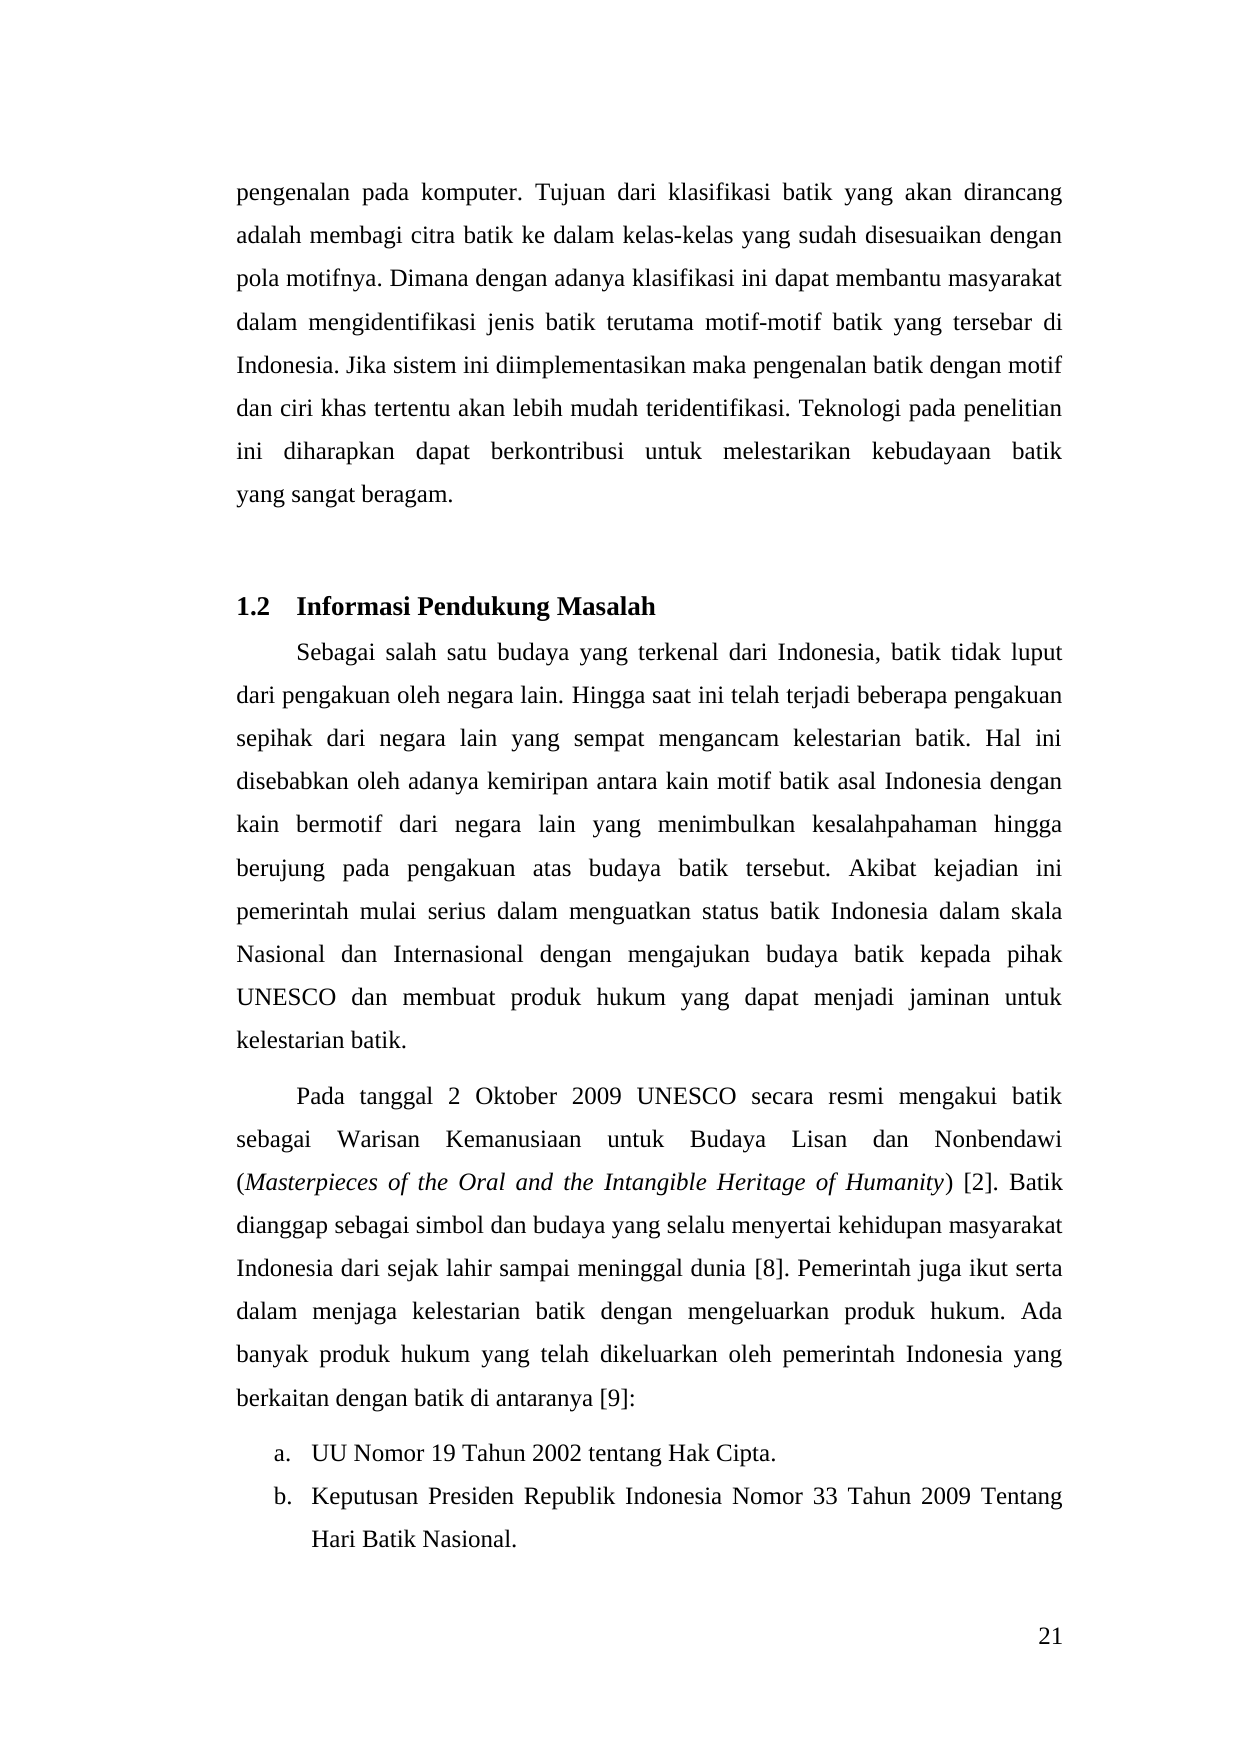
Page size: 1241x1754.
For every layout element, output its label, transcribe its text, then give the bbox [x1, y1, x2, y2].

text Sebagai salah satu budaya yang terkenal dari Indonesia, batik tidak luput dari pengakuan oleh negara lain. Hingga saat ini telah terjadi beberapa pengakuan sepihak dari negara lain yang sempat mengancam kelestarian batik. Hal ini disebabkan oleh adanya kemiripan antara kain motif batik asal Indonesia dengan kain bermotif dari negara lain yang menimbulkan kesalahpahaman hingga berujung pada pengakuan atas budaya batik tersebut. Akibat kejadian ini pemerintah mulai serius dalam menguatkan status batik Indonesia dalam skala Nasional dan Internasional dengan mengajukan budaya batik kepada pihak UNESCO dan membuat produk hukum yang dapat menjadi jaminan untuk kelestarian batik. [236, 637, 1063, 1054]
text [236, 177, 1063, 508]
list UU Nomor 19 Tahun 2002 tentang Hak Cipta. [274, 1438, 1063, 1467]
subtitle Informasi Pendukung Masalah [236, 590, 1063, 621]
list Keputusan Presiden Republik Indonesia Nomor 33 Tahun 2009 Tentang Hari Batik Nasional. [274, 1481, 1063, 1553]
text Pada tanggal 2 Oktober 2009 UNESCO secara resmi mengakui batik sebagai Warisan Kemanusiaan untuk Budaya Lisan dan Nonbendawi (Masterpieces of the Oral and the Intangible Heritage of Humanity) [2]. Batik dianggap sebagai simbol dan budaya yang selalu menyertai kehidupan masyarakat Indonesia dari sejak lahir sampai meninggal dunia [8]. Pemerintah juga ikut serta dalam menjaga kelestarian batik dengan mengeluarkan produk hukum. Ada banyak produk hukum yang telah dikeluarkan oleh pemerintah Indonesia yang berkaitan dengan batik di antaranya [9]: [236, 1081, 1063, 1411]
